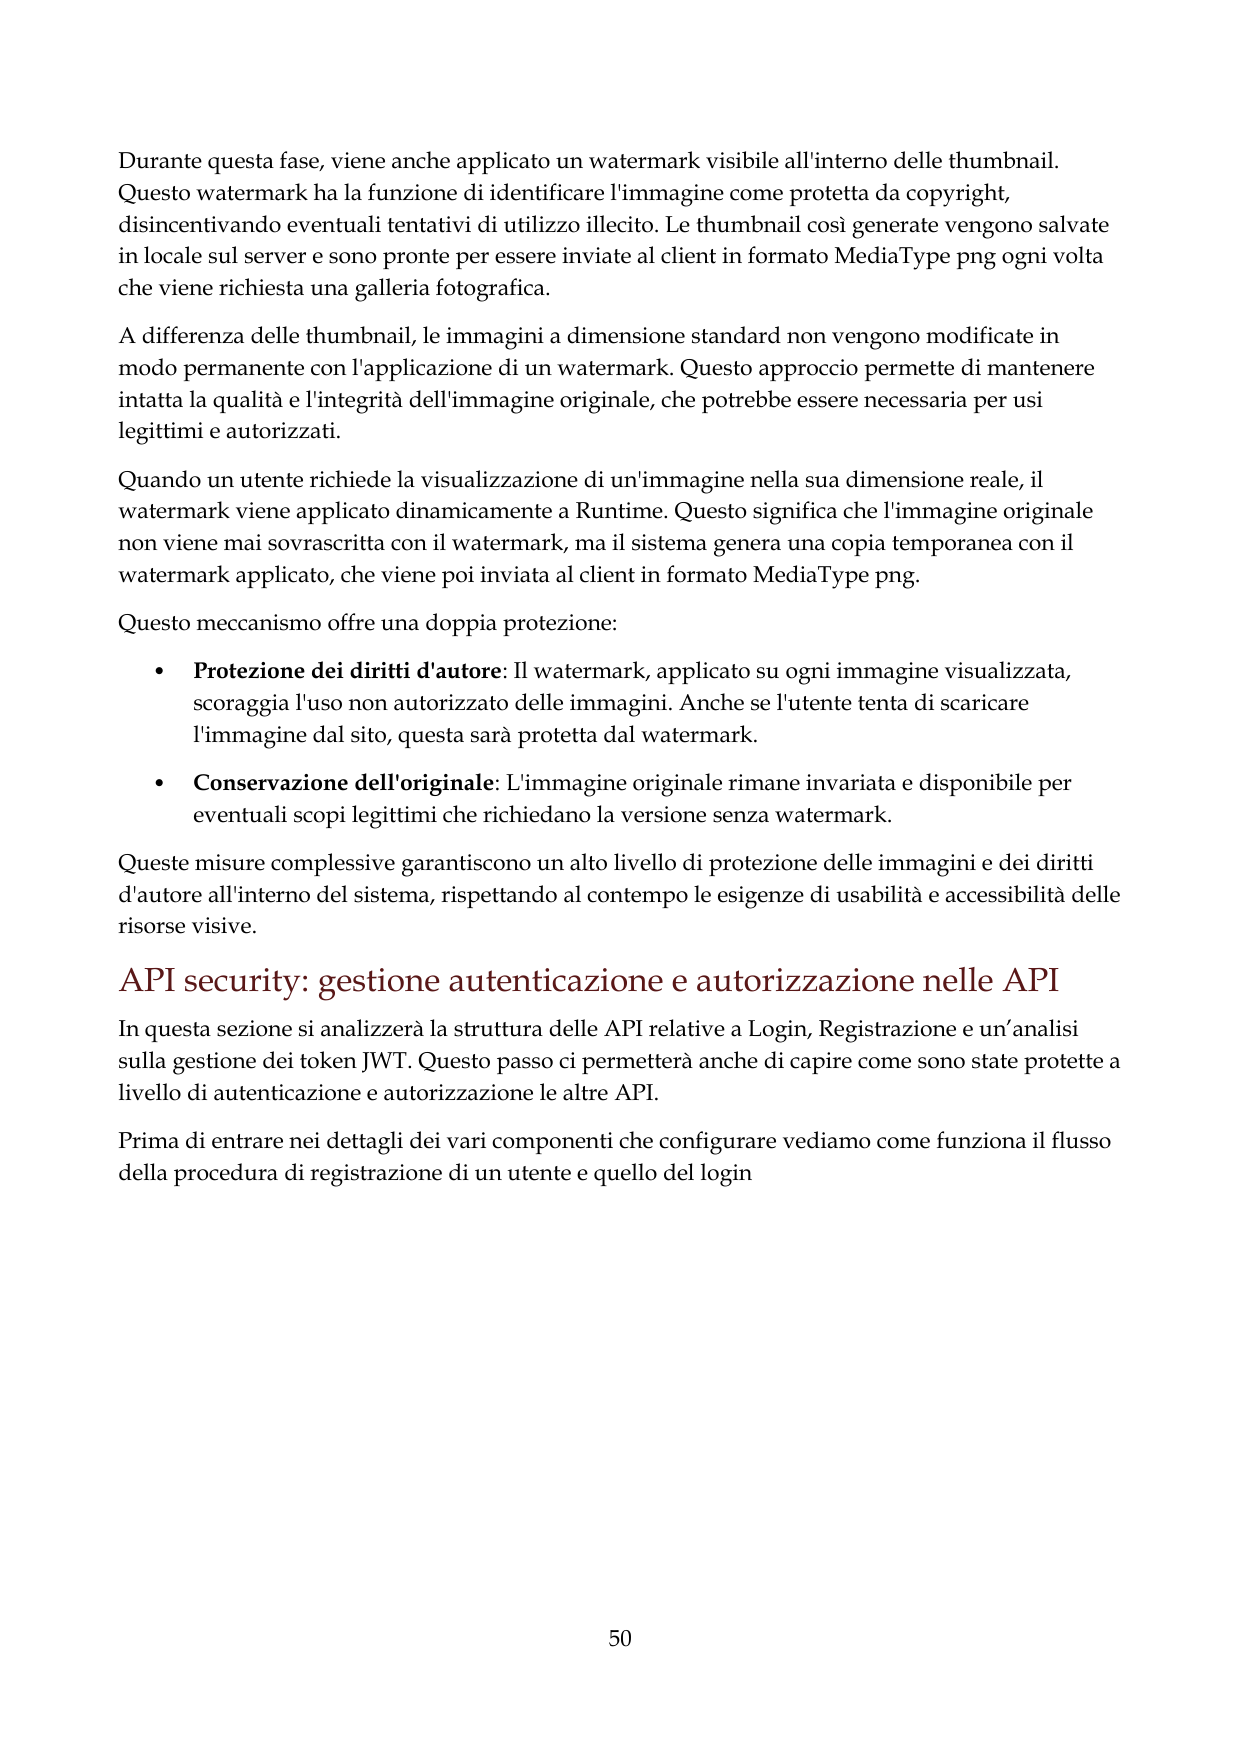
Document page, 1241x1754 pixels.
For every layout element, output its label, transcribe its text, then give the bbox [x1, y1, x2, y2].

list Conservazione dell'originale: L'immagine originale rimane invariata e disponibile per eventuali scopi legittimi che richiedano la versione senza watermark. [156, 769, 1122, 828]
subtitle API security: gestione autenticazione e autorizzazione nelle API [118, 961, 1122, 1001]
text Durante questa fase, viene anche applicato un watermark visibile all'interno delle thumbnail. Questo watermark ha la funzione di identificare l'immagine come protetta da copyright, disincentivando eventuali tentativi di utilizzo illecito. Le thumbnail così generate vengono salvate in locale sul server e sono pronte per essere inviate al client in formato MediaType png ogni volta che viene richiesta una galleria fotografica. [118, 148, 1122, 302]
text Prima di entrare nei dettagli dei vari componenti che configurare vediamo come funziona il flusso della procedura di registrazione di un utente e quello del login [118, 1127, 1122, 1186]
text Quando un utente richiede la visualizzazione di un'immagine nella sua dimensione reale, il watermark viene applicato dinamicamente a Runtime. Questo significa che l'immagine originale non viene mai sovrascritta con il watermark, ma il sistema genera una copia temporanea con il watermark applicato, che viene poi inviata al client in formato MediaType png. [118, 466, 1122, 588]
text Questo meccanismo offre una doppia protezione: [118, 609, 1122, 637]
list Protezione dei diritti d'autore: Il watermark, applicato su ogni immagine visualizzata, scoraggia l'uso non autorizzato delle immagini. Anche se l'utente tenta di scaricare l'immagine dal sito, questa sarà protetta dal watermark. [156, 658, 1122, 748]
text Queste misure complessive garantiscono un alto livello di protezione delle immagini e dei diritti d'autore all'interno del sistema, rispettando al contempo le esigenze di usabilità e accessibilità delle risorse visive. [118, 849, 1122, 940]
text In questa sezione si analizzerà la struttura delle API relative a Login, Registrazione e un’analisi sulla gestione dei token JWT. Questo passo ci permetterà anche di capire come sono state protette a livello di autenticazione e autorizzazione le altre API. [118, 1015, 1122, 1106]
text A differenza delle thumbnail, le immagini a dimensione standard non vengono modificate in modo permanente con l'applicazione di un watermark. Questo approccio permette di mantenere intatta la qualità e l'integrità dell'immagine originale, che potrebbe essere necessaria per usi legittimi e autorizzati. [118, 323, 1122, 445]
